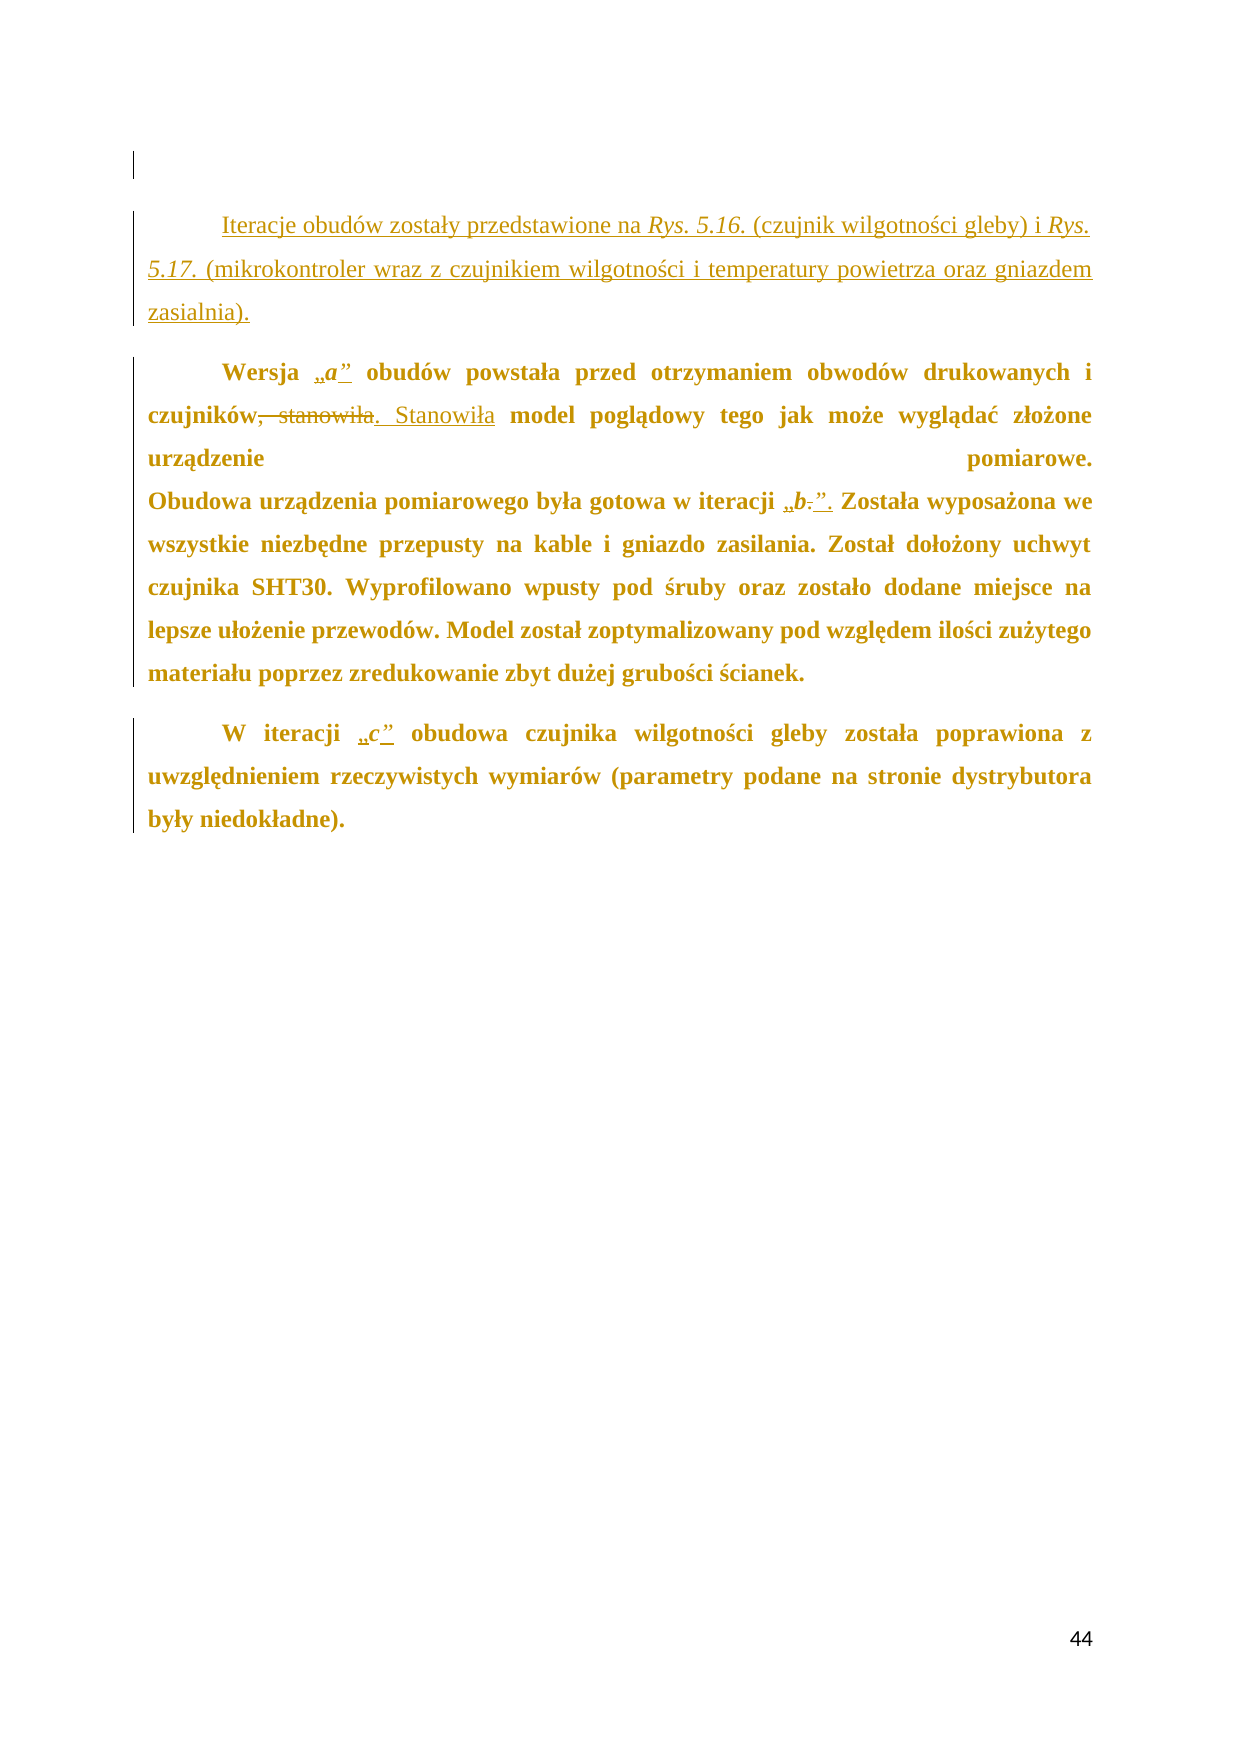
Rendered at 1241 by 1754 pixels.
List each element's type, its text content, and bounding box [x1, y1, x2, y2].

text W iteracji c obudowa czujnika wilgotności gleby została poprawiona z uwzględnieniem rzeczywistych wymiarów (parametry podane na stronie dystrybutora były niedokładne). [148, 718, 1093, 833]
text Wersja a obudów powstała przed otrzymaniem obwodów drukowanych i czujników model poglądowy tego jak może wyglądać złożone urządzenie pomiarowe. Obudowa urządzenia pomiarowego była gotowa w iteracji b Została wyposażona we wszystkie niezbędne przepusty na kable i gniazdo zasilania. Został dołożony uchwyt czujnika SHT30. Wyprofilowano wpusty pod śruby oraz zostało dodane miejsce na lepsze ułożenie przewodów. Model został zoptymalizowany pod względem ilości zużytego materiału poprzez zredukowanie zbyt dużej grubości ścianek. [148, 357, 1093, 687]
